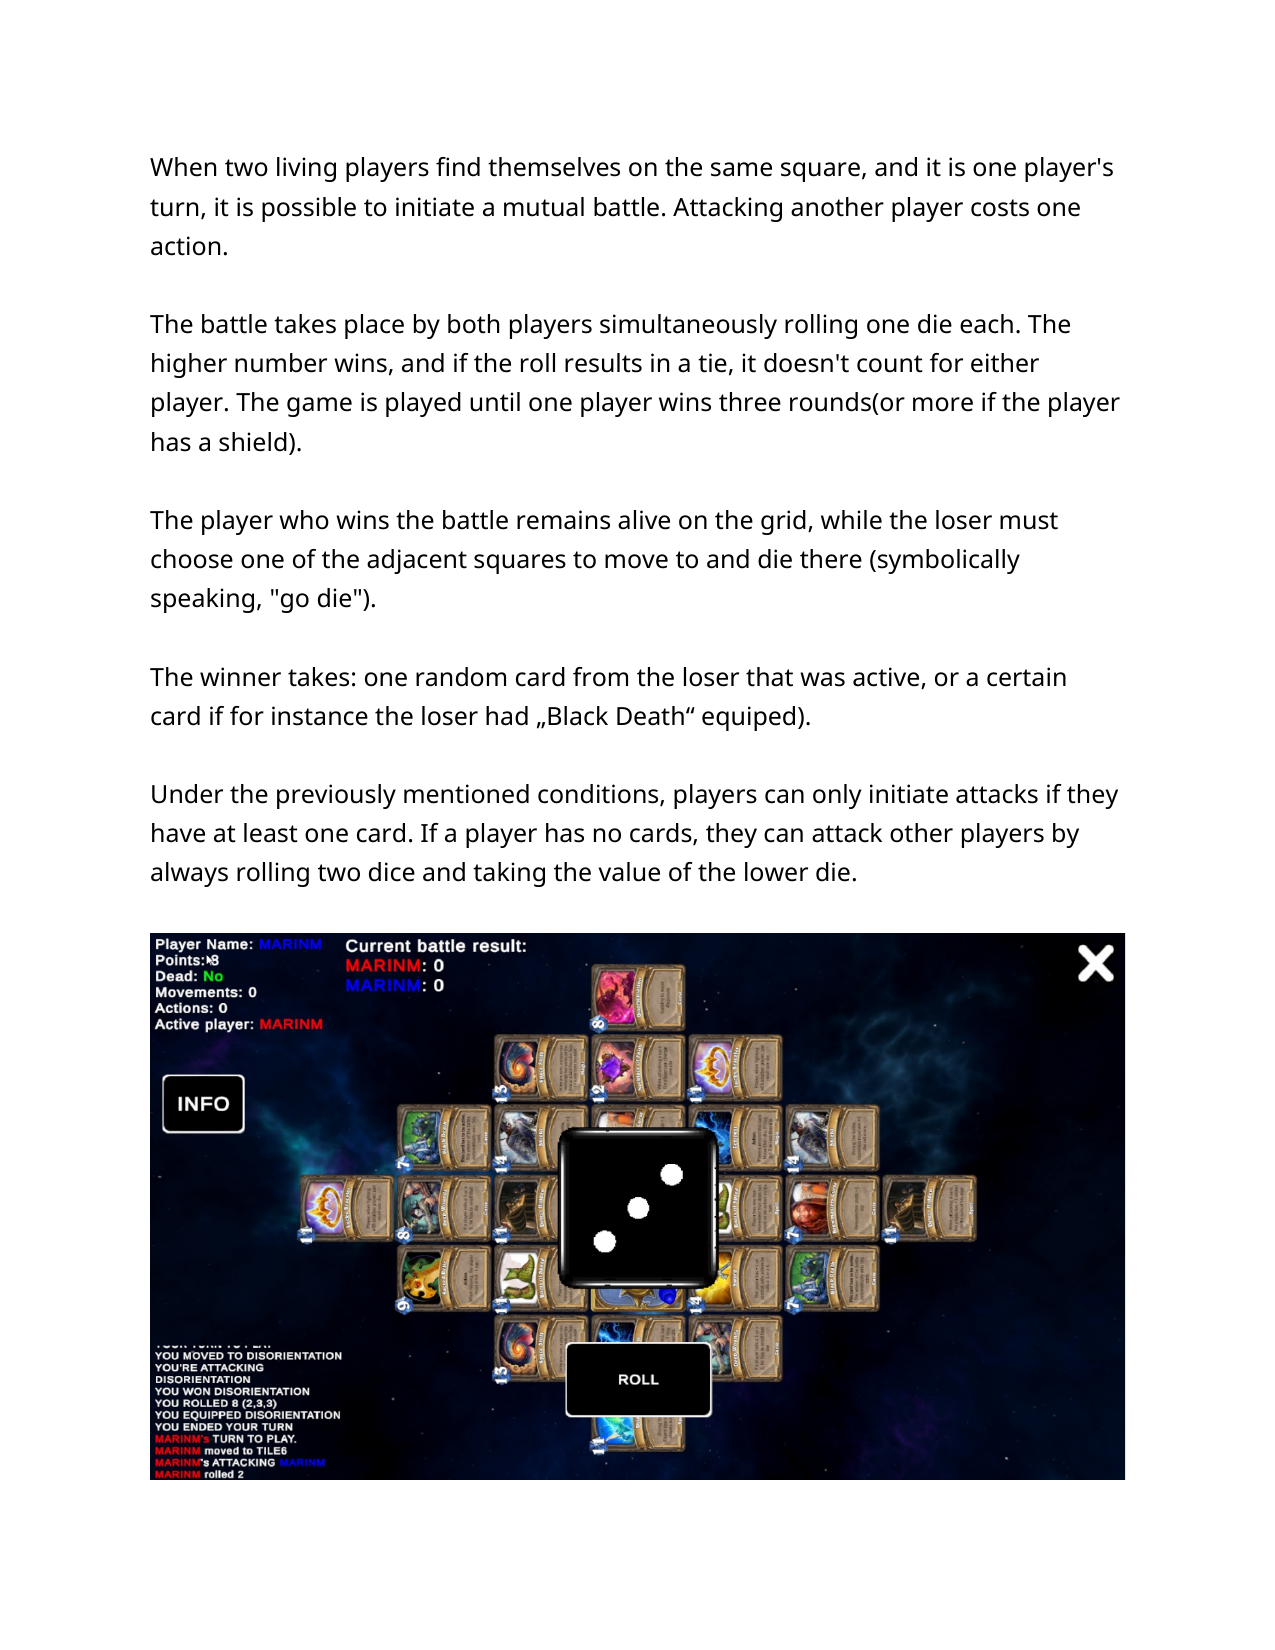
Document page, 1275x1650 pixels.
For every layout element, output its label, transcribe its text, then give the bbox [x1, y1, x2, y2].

text The winner takes: one random card from the loser that was active, or a certain card if for instance the loser had „Black Death“ equiped). [150, 659, 1125, 732]
text When two living players find themselves on the same square, and it is one player's turn, it is possible to initiate a mutual battle. Attacking another player costs one action. [150, 150, 1125, 262]
picture [150, 933, 1125, 1480]
text The player who wins the battle remains alive on the grid, while the loser must choose one of the adjacent squares to move to and die there (symbolically speaking, "go die"). [150, 502, 1125, 615]
text The battle takes place by both players simultaneously rolling one die each. The higher number wins, and if the roll results in a tie, it doesn't count for either player. The game is played until one player wins three rounds(or more if the player has a shield). [150, 307, 1125, 458]
text Under the previously mentioned conditions, players can only initiate attacks if they have at least one card. If a player has no cards, they can attack other players by always rolling two dice and taking the value of the lower die. [150, 777, 1125, 889]
